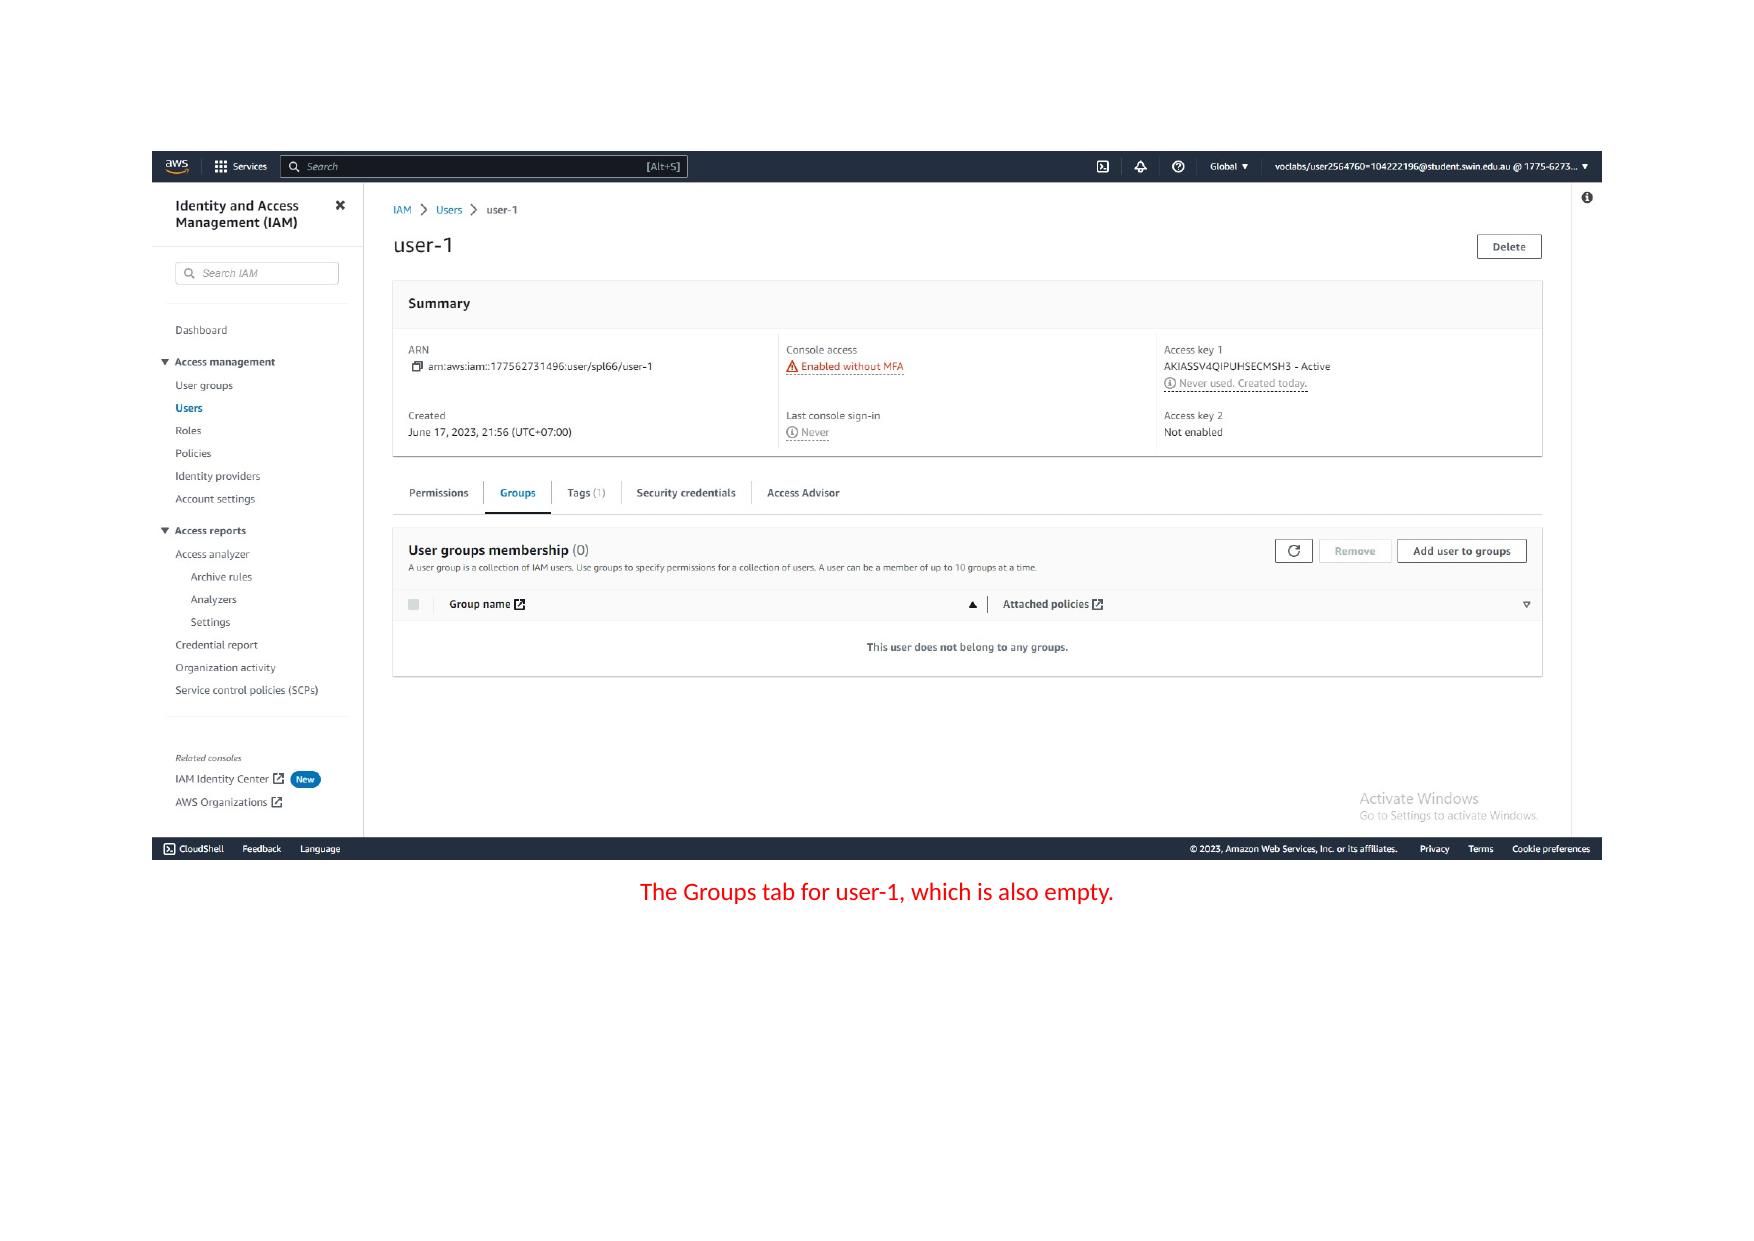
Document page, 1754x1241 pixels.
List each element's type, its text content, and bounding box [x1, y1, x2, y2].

picture [152, 151, 1602, 860]
text The Groups tab for user-1, which is also empty. [152, 876, 1602, 907]
